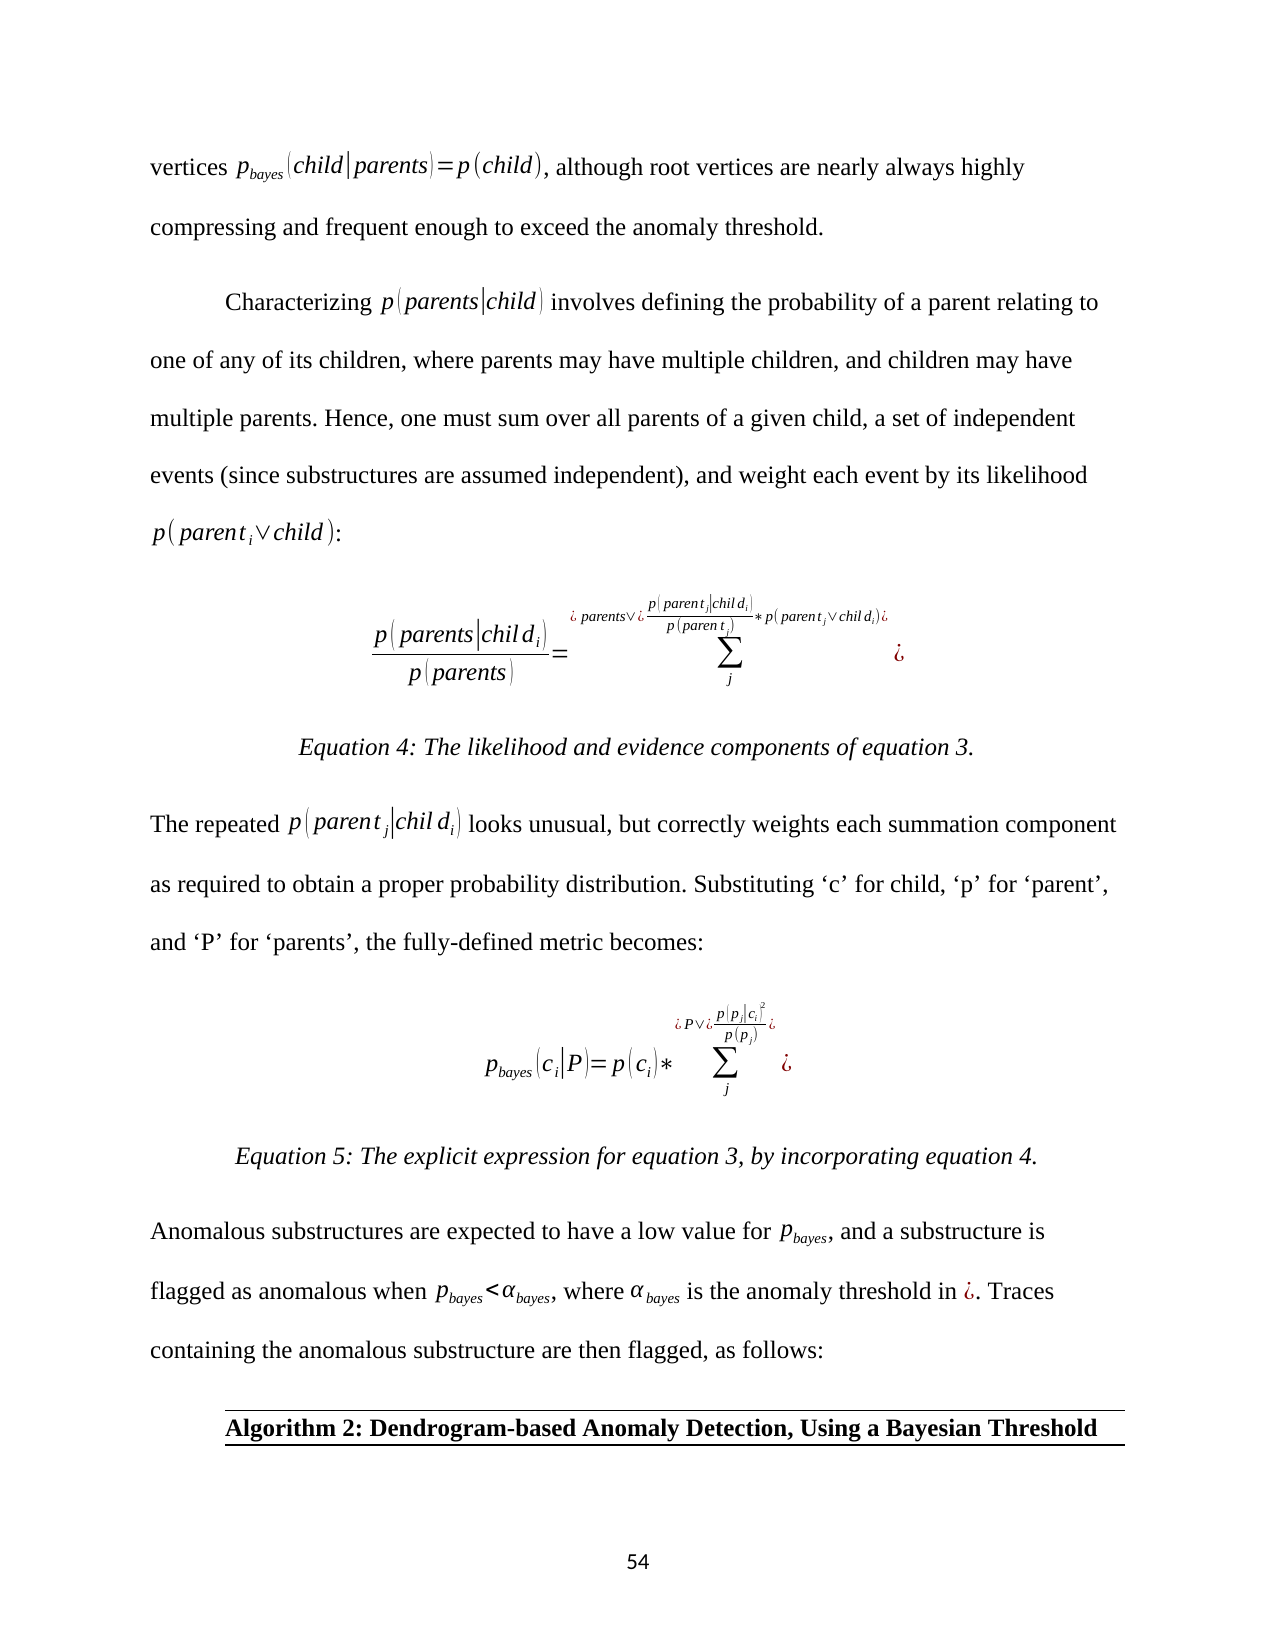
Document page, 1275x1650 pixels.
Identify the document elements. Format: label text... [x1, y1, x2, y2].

text Algorithm 2: Dendrogram-based Anomaly Detection, Using a Bayesian Threshold [225, 1411, 1125, 1444]
text Anomalous substructures are expected to have a low value for , and a substructure is flagged as anomalous when , where is the anomaly threshold in . Traces containing the anomalous substructure are then flagged, as follows: [150, 1215, 1125, 1364]
text Characterizing involves defining the probability of a parent relating to one of any of its children, where parents may have multiple children, and children may have multiple parents. Hence, one must sum over all parents of a given child, a set of independent events (since substructures are assumed independent), and weight each event by its likelihood : [150, 286, 1125, 549]
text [150, 150, 1125, 240]
text The repeated looks unusual, but correctly weights each summation component as required to obtain a proper probability distribution. Substituting ‘c’ for child, ‘p’ for ‘parent’, and ‘P’ for ‘parents’, the fully-defined metric becomes: [150, 806, 1125, 956]
text Equation 4: The likelihood and evidence components of equation 3. [150, 732, 1125, 760]
text Equation 5: The explicit expression for equation 3, by incorporating equation 4. [150, 1141, 1125, 1170]
